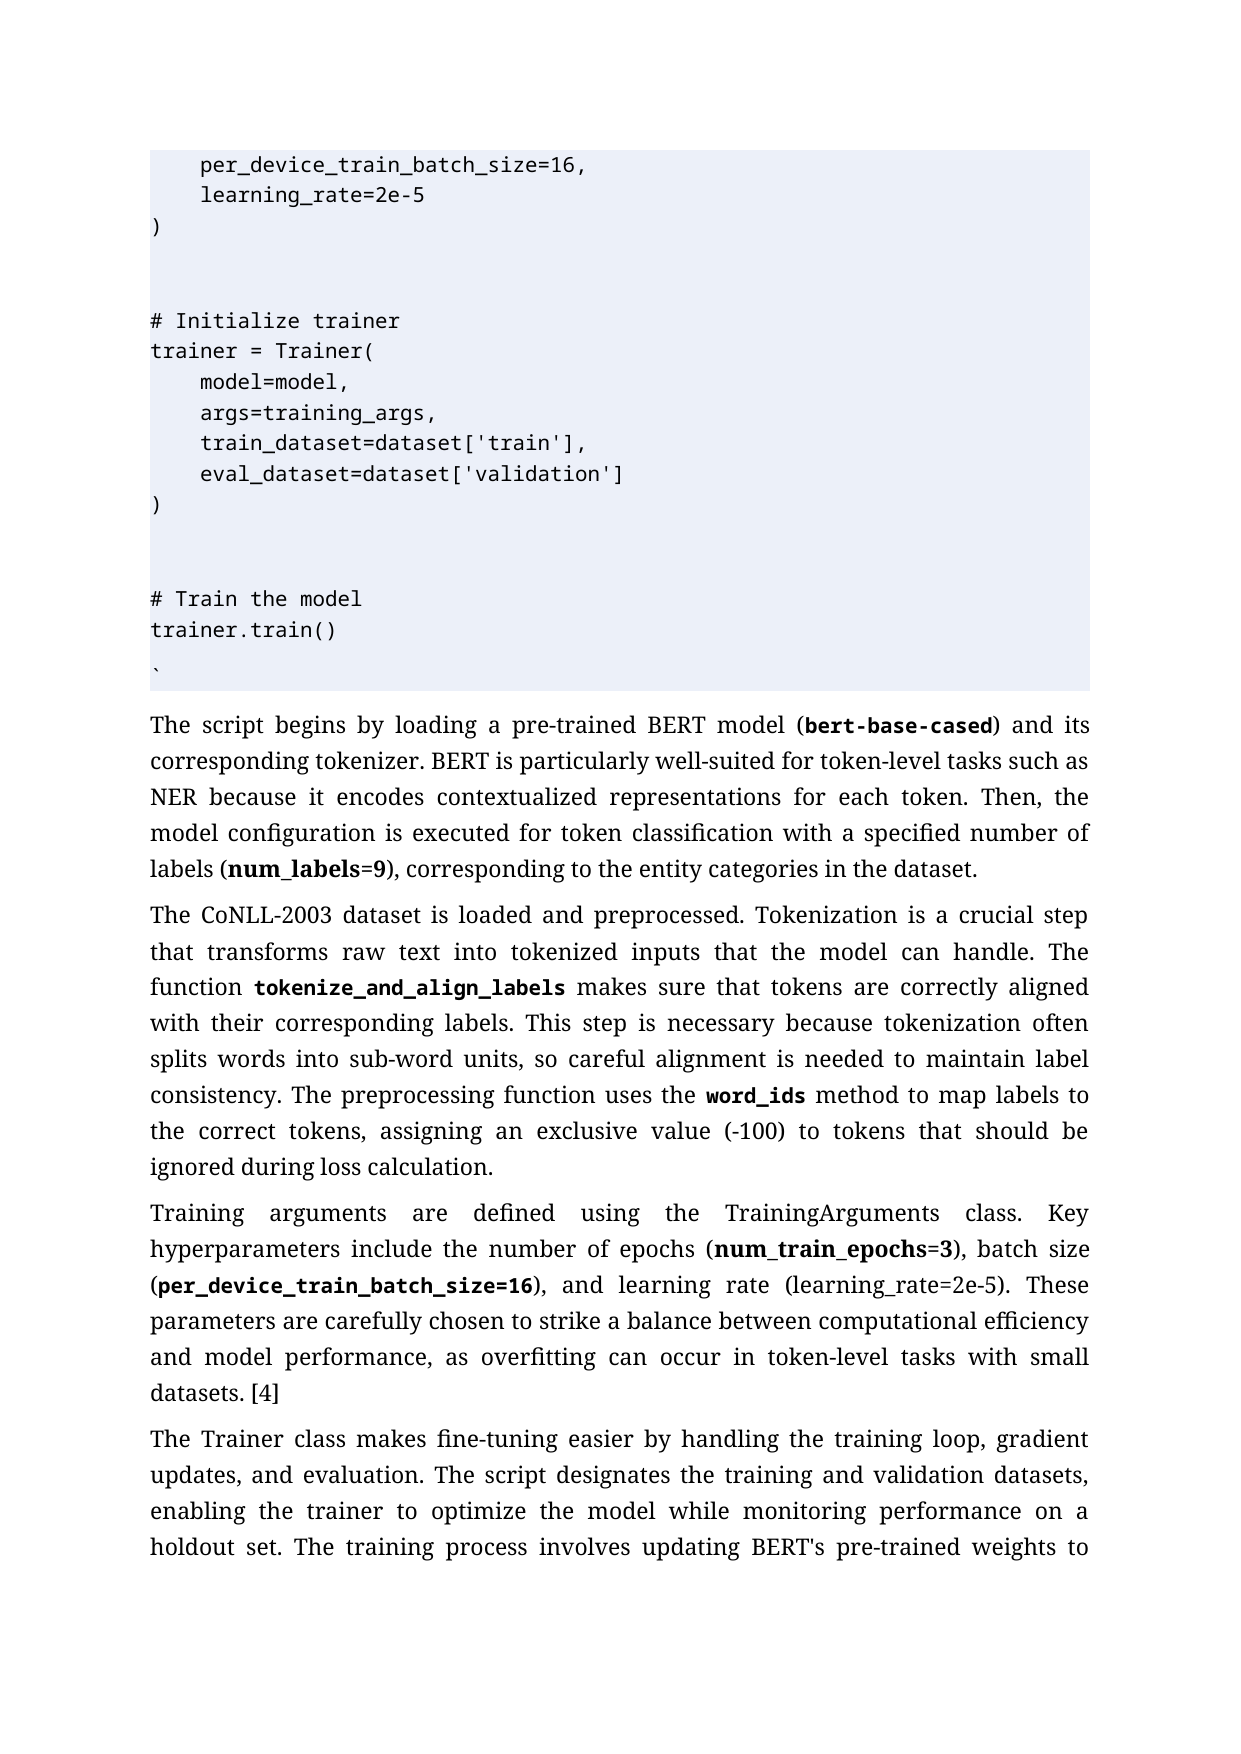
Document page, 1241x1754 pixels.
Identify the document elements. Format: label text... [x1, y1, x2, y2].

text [150, 1423, 1090, 1562]
text ` [150, 662, 1090, 691]
text # Initialize trainer trainer = Trainer( model=model, args=training_args, train_dataset=dataset['train'], eval_dataset=dataset['validation'] ) [150, 306, 1090, 518]
text The script begins by loading a pre-trained BERT model (bert-base-cased) and its corresponding tokenizer. BERT is particularly well-suited for token-level tasks such as NER because it encodes contextualized representations for each token. Then, the model configuration is executed for token classification with a specified number of labels (num_labels=9), corresponding to the entity categories in the dataset. [150, 709, 1090, 884]
text The CoNLL-2003 dataset is loaded and preprocessed. Tokenization is a crucial step that transforms raw text into tokenized inputs that the model can handle. The function tokenize_and_align_labels makes sure that tokens are correctly aligned with their corresponding labels. This step is necessary because tokenization often splits words into sub-word units, so careful alignment is needed to maintain label consistency. The preprocessing function uses the word_ids method to map labels to the correct tokens, assigning an exclusive value (-100) to tokens that should be ignored during loss calculation. [150, 899, 1090, 1182]
text Training arguments are defined using the TrainingArguments class. Key hyperparameters include the number of epochs (num_train_epochs=3), batch size (per_device_train_batch_size=16), and learning rate (learning_rate=2e-5). These parameters are carefully chosen to strike a balance between computational efficiency and model performance, as overfitting can occur in token-level tasks with small datasets. [4] [150, 1197, 1090, 1408]
text # Train the model trainer.train() [150, 584, 1090, 643]
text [150, 150, 1090, 240]
